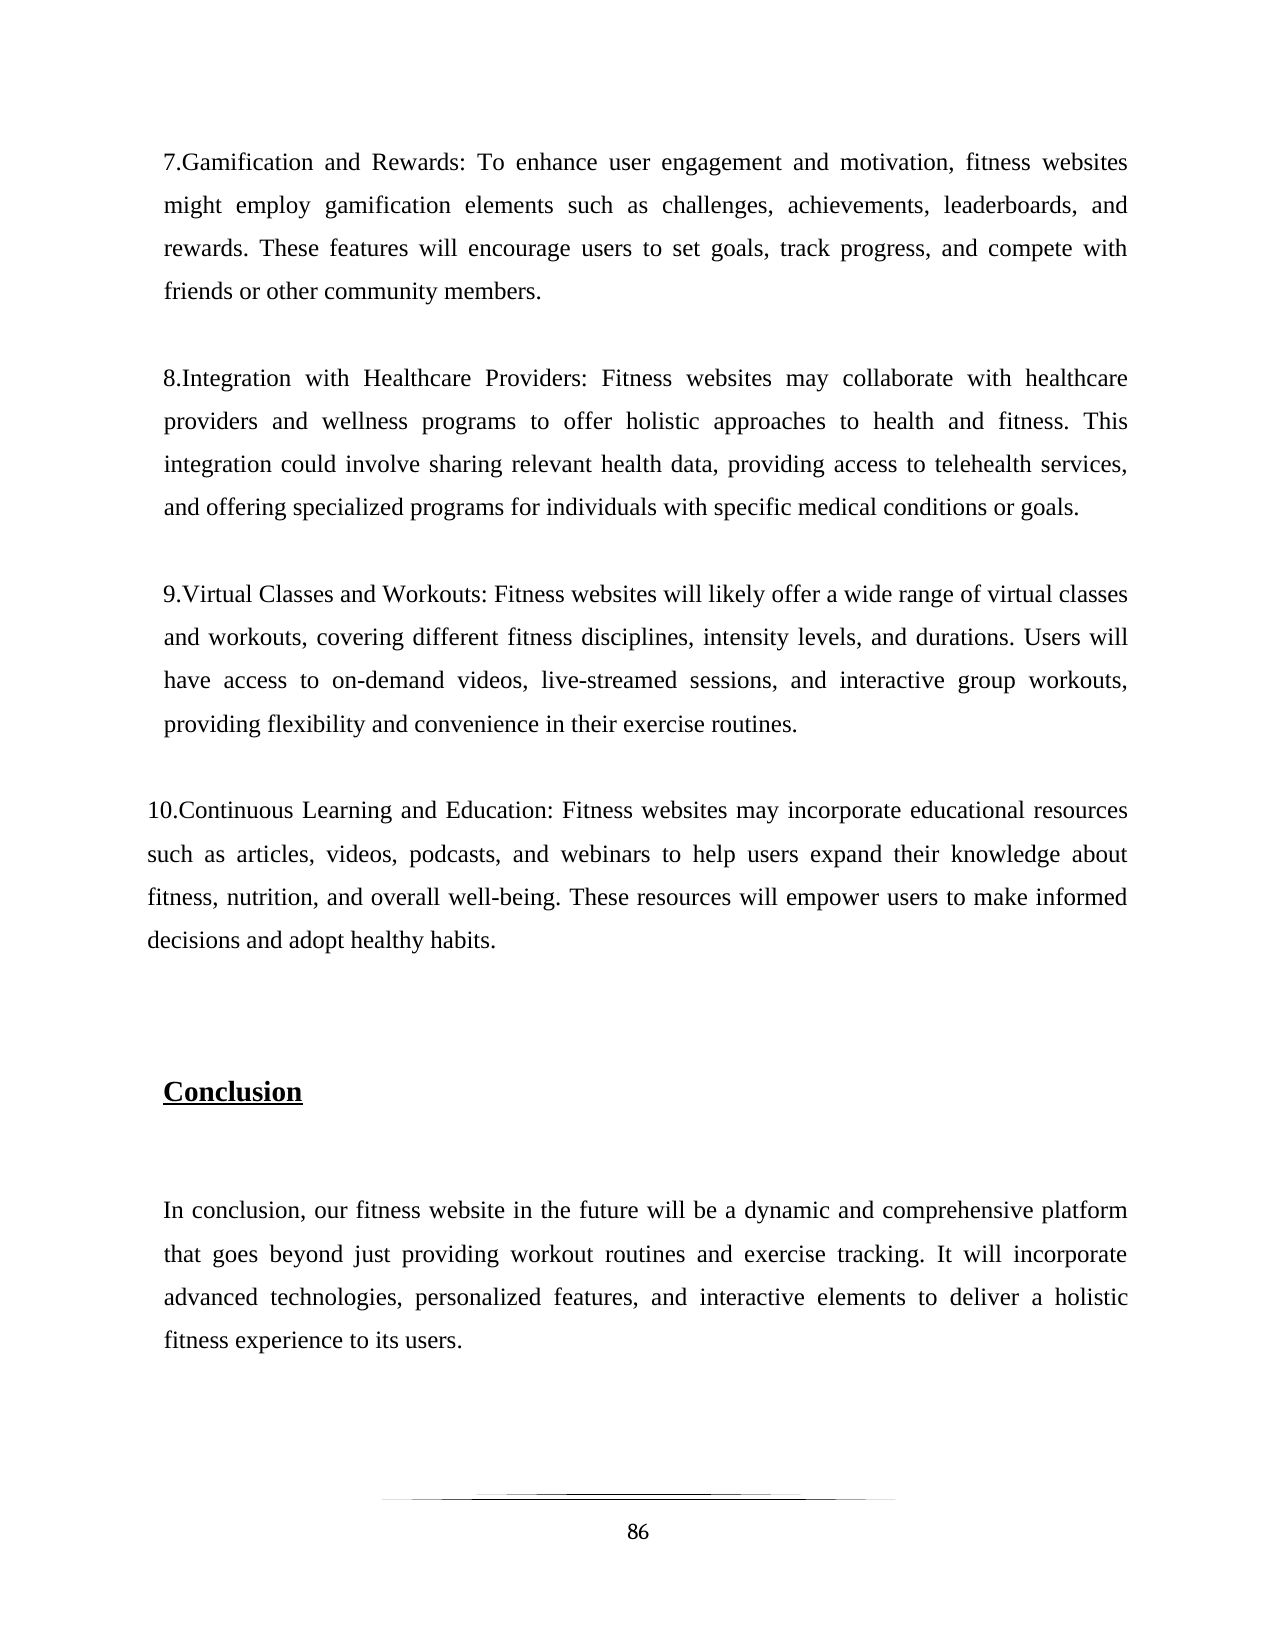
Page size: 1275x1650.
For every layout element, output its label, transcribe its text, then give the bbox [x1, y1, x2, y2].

text 9.Virtual Classes and Workouts: Fitness websites will likely offer a wide range of virtual classes and workouts, covering different fitness disciplines, intensity levels, and durations. Users will have access to on-demand videos, live-streamed sessions, and interactive group workouts, providing flexibility and convenience in their exercise routines. [163, 579, 1129, 737]
text 10.Continuous Learning and Education: Fitness websites may incorporate educational resources such as articles, videos, podcasts, and webinars to help users expand their knowledge about fitness, nutrition, and overall well-being. These resources will empower users to make informed decisions and adopt healthy habits. [147, 796, 1129, 954]
text 7.Gamification and Rewards: To enhance user engagement and motivation, fitness websites might employ gamification elements such as challenges, achievements, leaderboards, and rewards. These features will encourage users to set goals, track progress, and compete with friends or other community members. [163, 147, 1129, 305]
text In conclusion, our fitness website in the future will be a dynamic and comprehensive platform that goes beyond just providing workout routines and exercise tracking. It will incorporate advanced technologies, personalized features, and interactive elements to deliver a holistic fitness experience to its users. [163, 1196, 1129, 1354]
text 8.Integration with Healthcare Providers: Fitness websites may collaborate with healthcare providers and wellness programs to offer holistic approaches to health and fitness. This integration could involve sharing relevant health data, providing access to telehealth services, and offering specialized programs for individuals with specific medical conditions or goals. [163, 363, 1129, 521]
text Conclusion [163, 1074, 1129, 1107]
